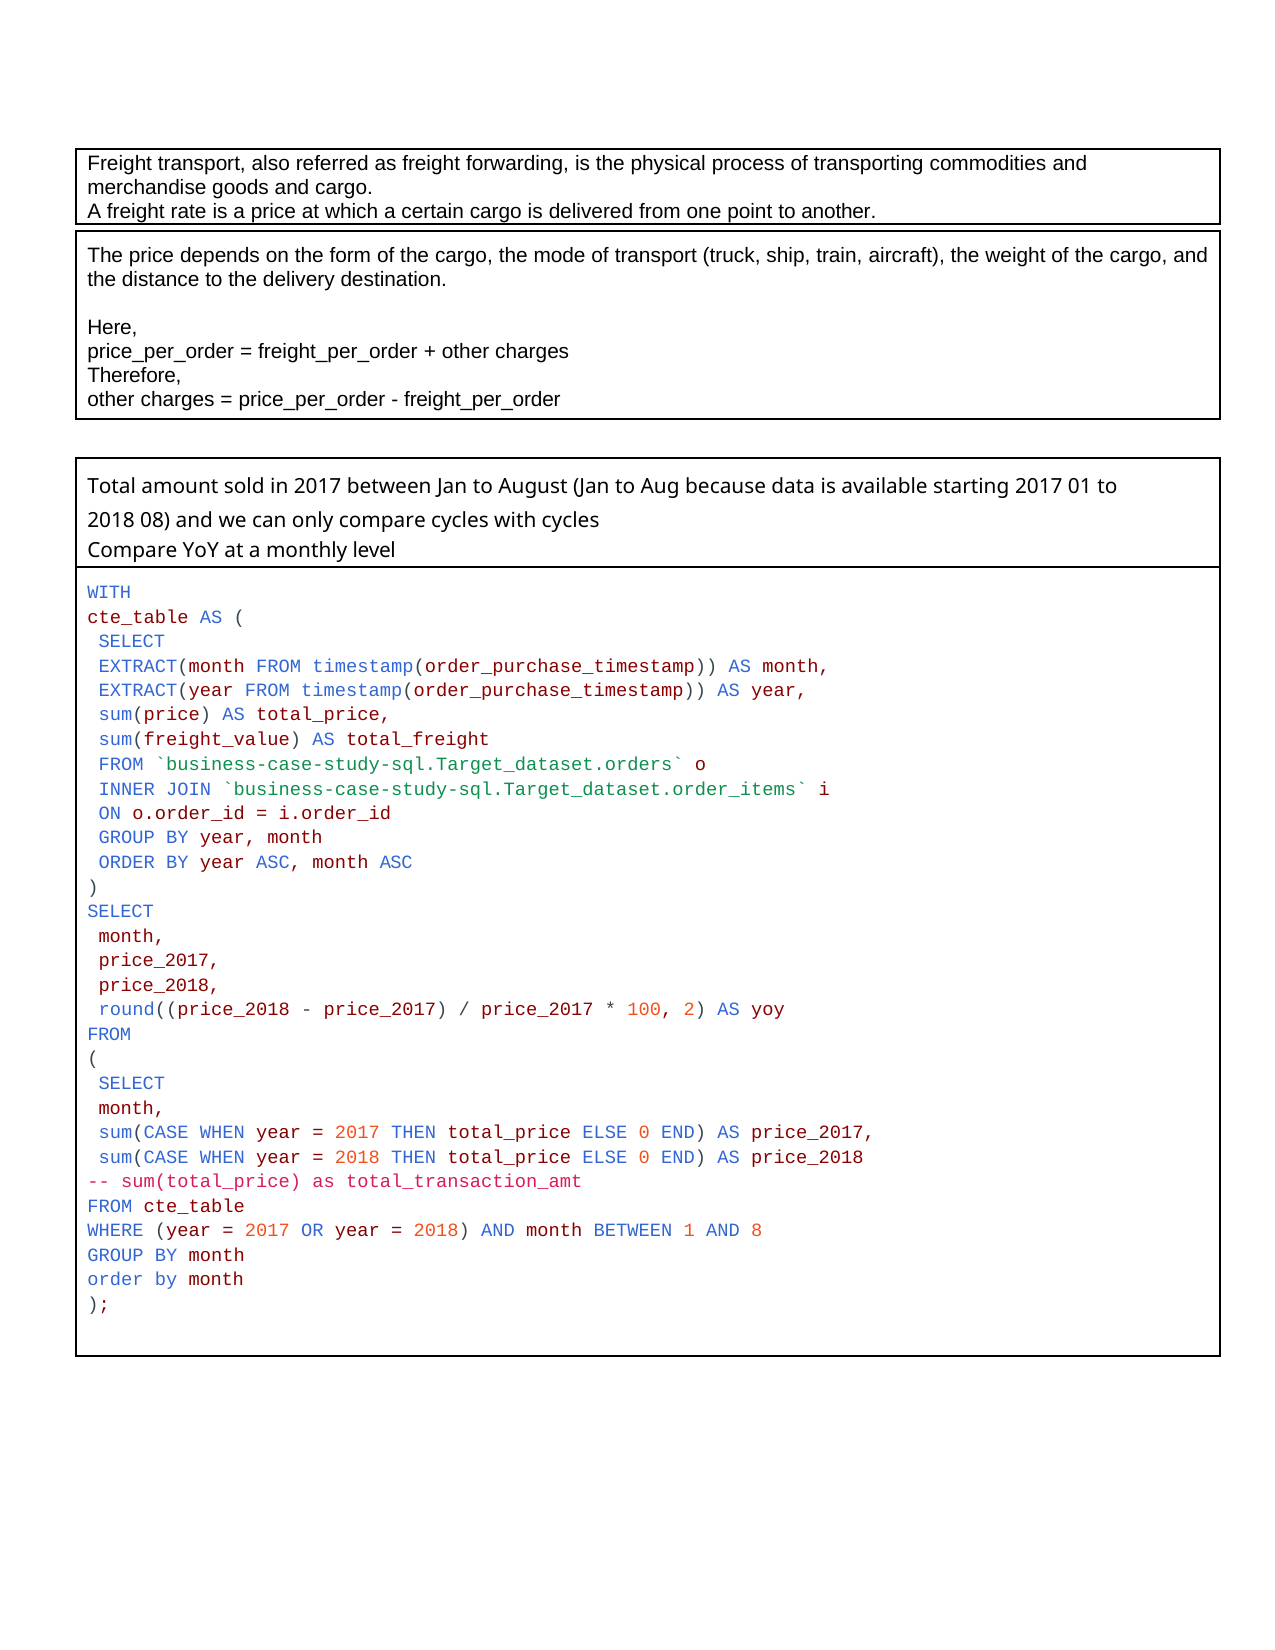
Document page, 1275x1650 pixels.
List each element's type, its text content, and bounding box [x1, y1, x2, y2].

table_cell WITH cte_table AS ( SELECT EXTRACT(month FROM timestamp(order_purchase_timestamp)) AS month, EXTRACT(year FROM timestamp(order_purchase_timestamp)) AS year, sum(price) AS total_price, sum(freight_value) AS total_freight FROM `business-case-study-sql.Target_dataset.orders` o INNER JOIN `business-case-study-sql.Target_dataset.order_items` i ON o.order_id = i.order_id GROUP BY year, month ORDER BY year ASC, month ASC ) SELECT month, price_2017, price_2018, round((price_2018 - price_2017) / price_2017 * 100, 2) AS yoy FROM ( SELECT month, sum(CASE WHEN year = 2017 THEN total_price ELSE 0 END) AS price_2017, sum(CASE WHEN year = 2018 THEN total_price ELSE 0 END) AS price_2018 -- sum(total_price) as total_transaction_amt FROM cte_table WHERE (year = 2017 OR year = 2018) AND month BETWEEN 1 AND 8 GROUP BY month order by month ); [77, 568, 1219, 1355]
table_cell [77, 150, 1219, 222]
table_header The price depends on the form of the cargo, the mode of transport (truck, ship, train, aircraft), the weight of the cargo, and the distance to the delivery destination. Here, price_per_order = freight_per_order + other charges Therefore, other charges = price_per_order - freight_per_order [77, 232, 1219, 418]
table_header Total amount sold in 2017 between Jan to August (Jan to Aug because data is available starting 2017 01 to 2018 08) and we can only compare cycles with cycles Compare YoY at a monthly level [77, 459, 1219, 566]
